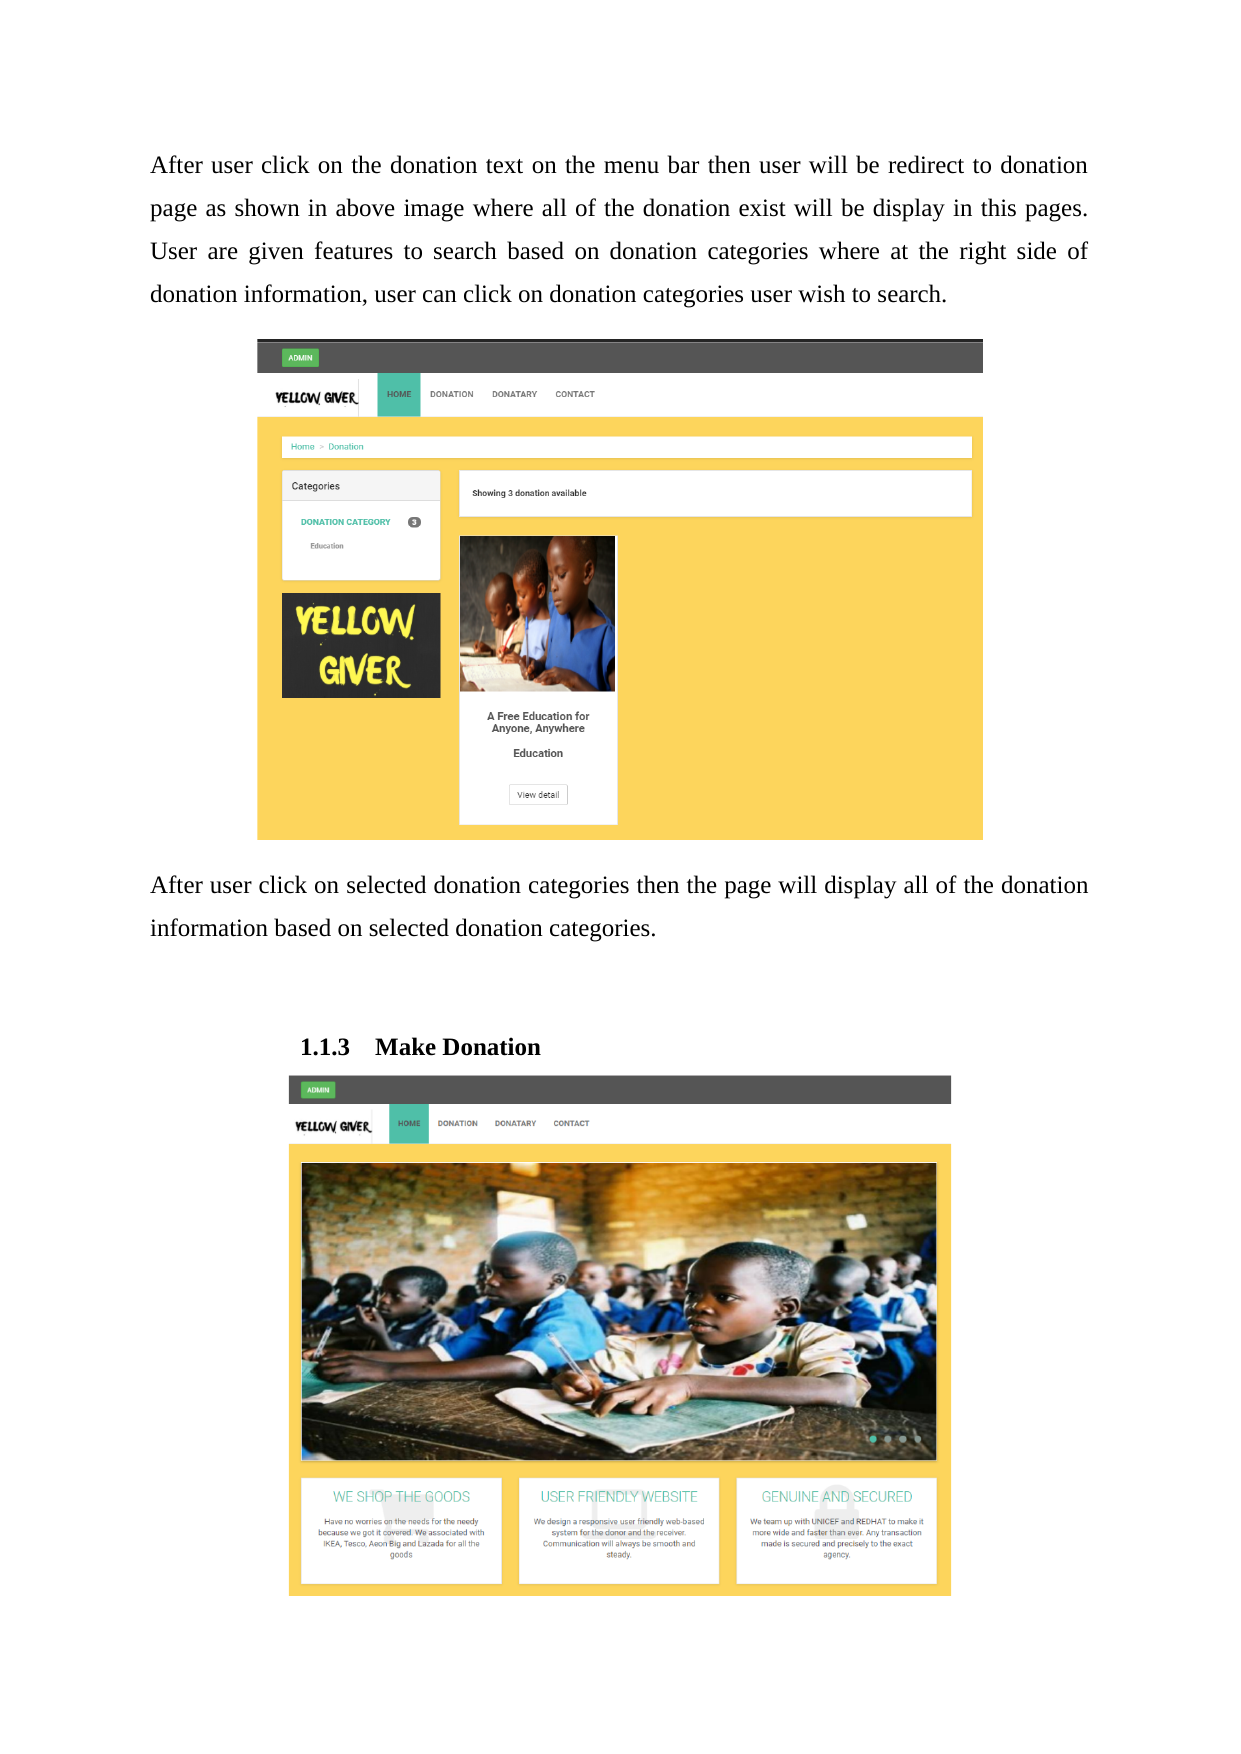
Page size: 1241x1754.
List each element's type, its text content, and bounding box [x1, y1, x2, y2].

subtitle Make Donation [300, 1032, 1090, 1061]
text After user click on the donation text on the menu bar then user will be redirect to donation page as shown in above image where all of the donation exist will be display in this pages. User are given features to search based on donation categories where at the right side of donation information, user can click on donation categories user wish to search. [150, 150, 1090, 308]
picture [288, 1075, 952, 1596]
picture [257, 339, 983, 840]
text After user click on selected donation categories then the page will display all of the donation information based on selected donation categories. [150, 870, 1090, 942]
